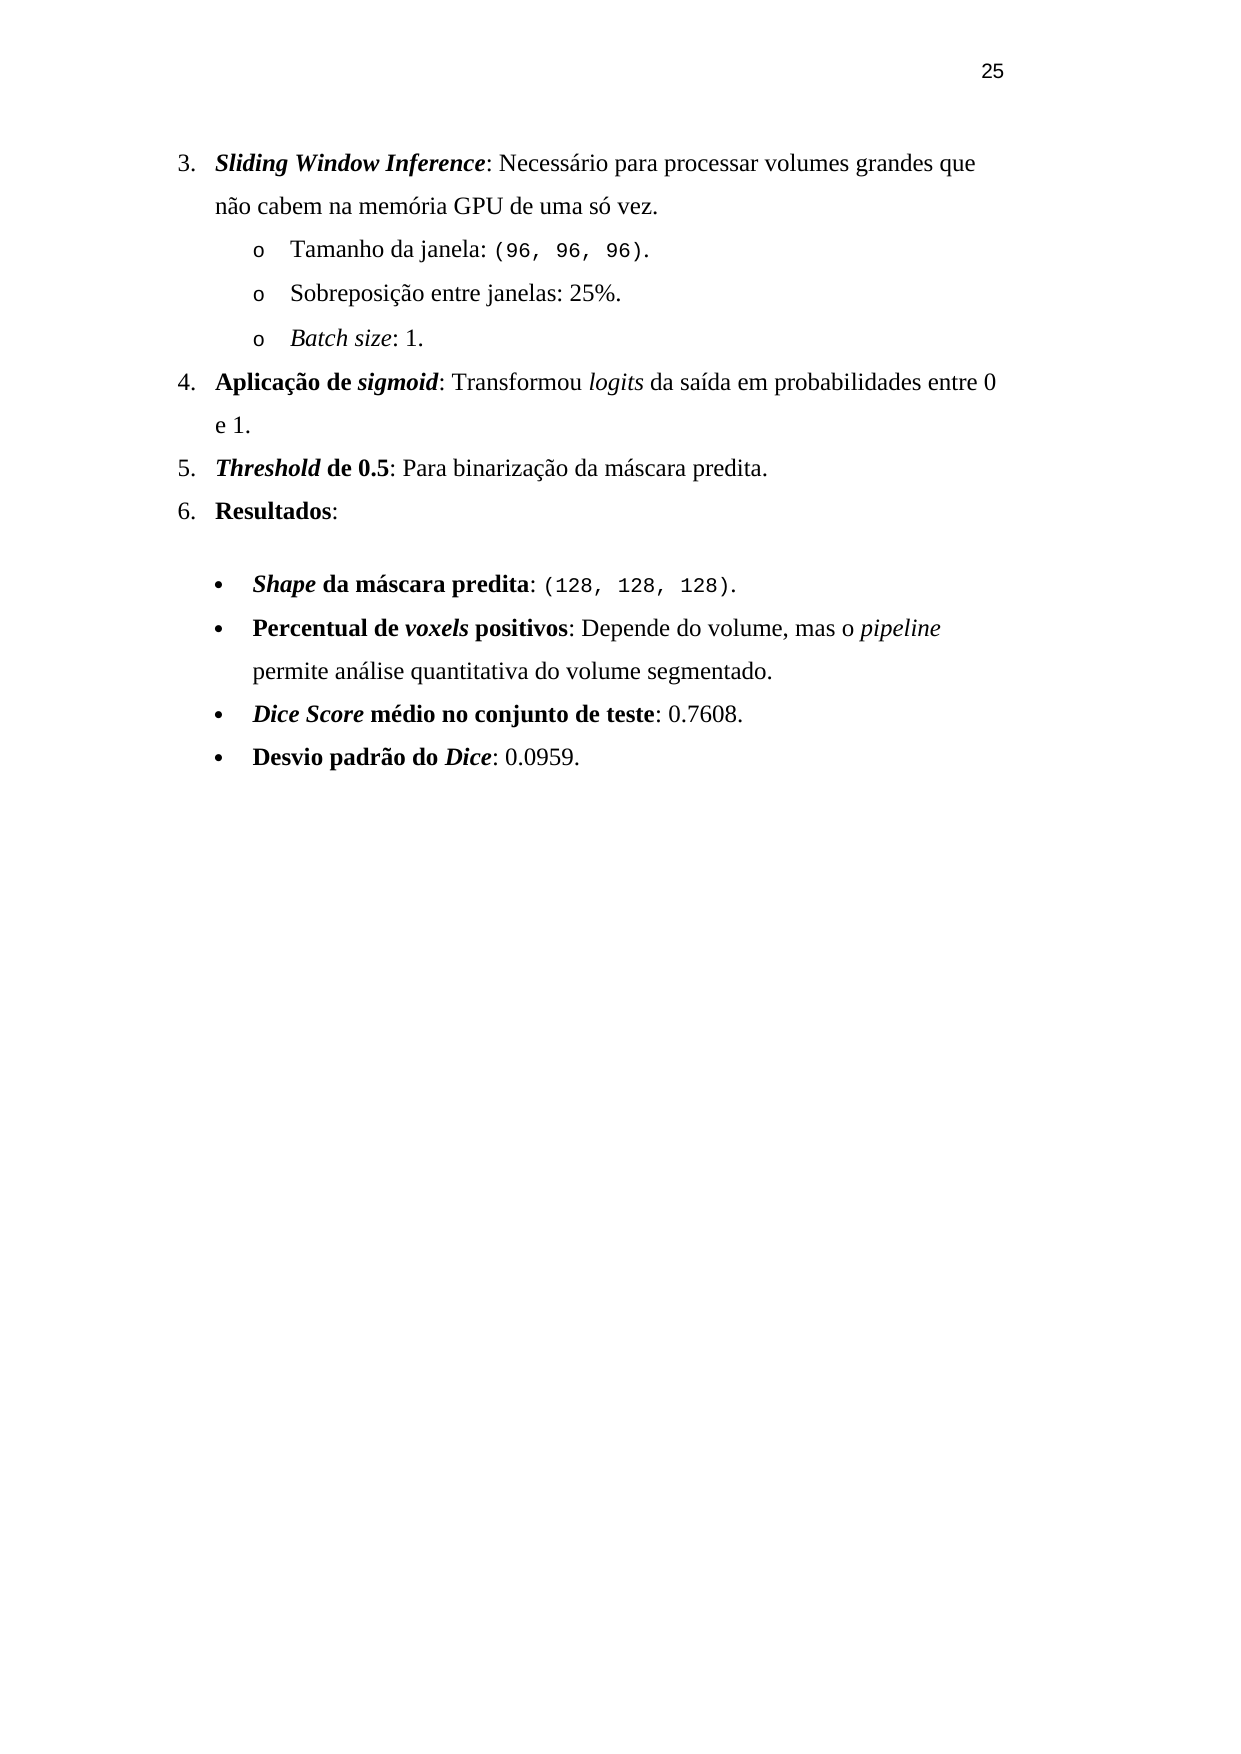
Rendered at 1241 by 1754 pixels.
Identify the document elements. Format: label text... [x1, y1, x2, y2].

list Threshold de 0.5: Para binarização da máscara predita. [177, 453, 1004, 482]
list Resultados: [177, 496, 1004, 525]
list Aplicação de sigmoid: Transformou logits da saída em probabilidades entre 0 e 1. [177, 367, 1004, 439]
list Percentual de voxels positivos: Depende do volume, mas o pipeline permite análise quantitativa do volume segmentado. [215, 613, 1004, 685]
list Desvio padrão do Dice: 0.0959. [215, 742, 1004, 771]
list Sobreposição entre janelas: 25%. [252, 278, 1004, 308]
list Shape da máscara predita: (128, 128, 128). [215, 569, 1004, 598]
list Batch size: 1. [252, 323, 1004, 352]
list Dice Score médio no conjunto de teste: 0.7608. [215, 699, 1004, 728]
list Sliding Window Inference: Necessário para processar volumes grandes que não cabem na memória GPU de uma só vez. [177, 148, 1004, 219]
list Tamanho da janela: (96, 96, 96). [252, 234, 1004, 263]
